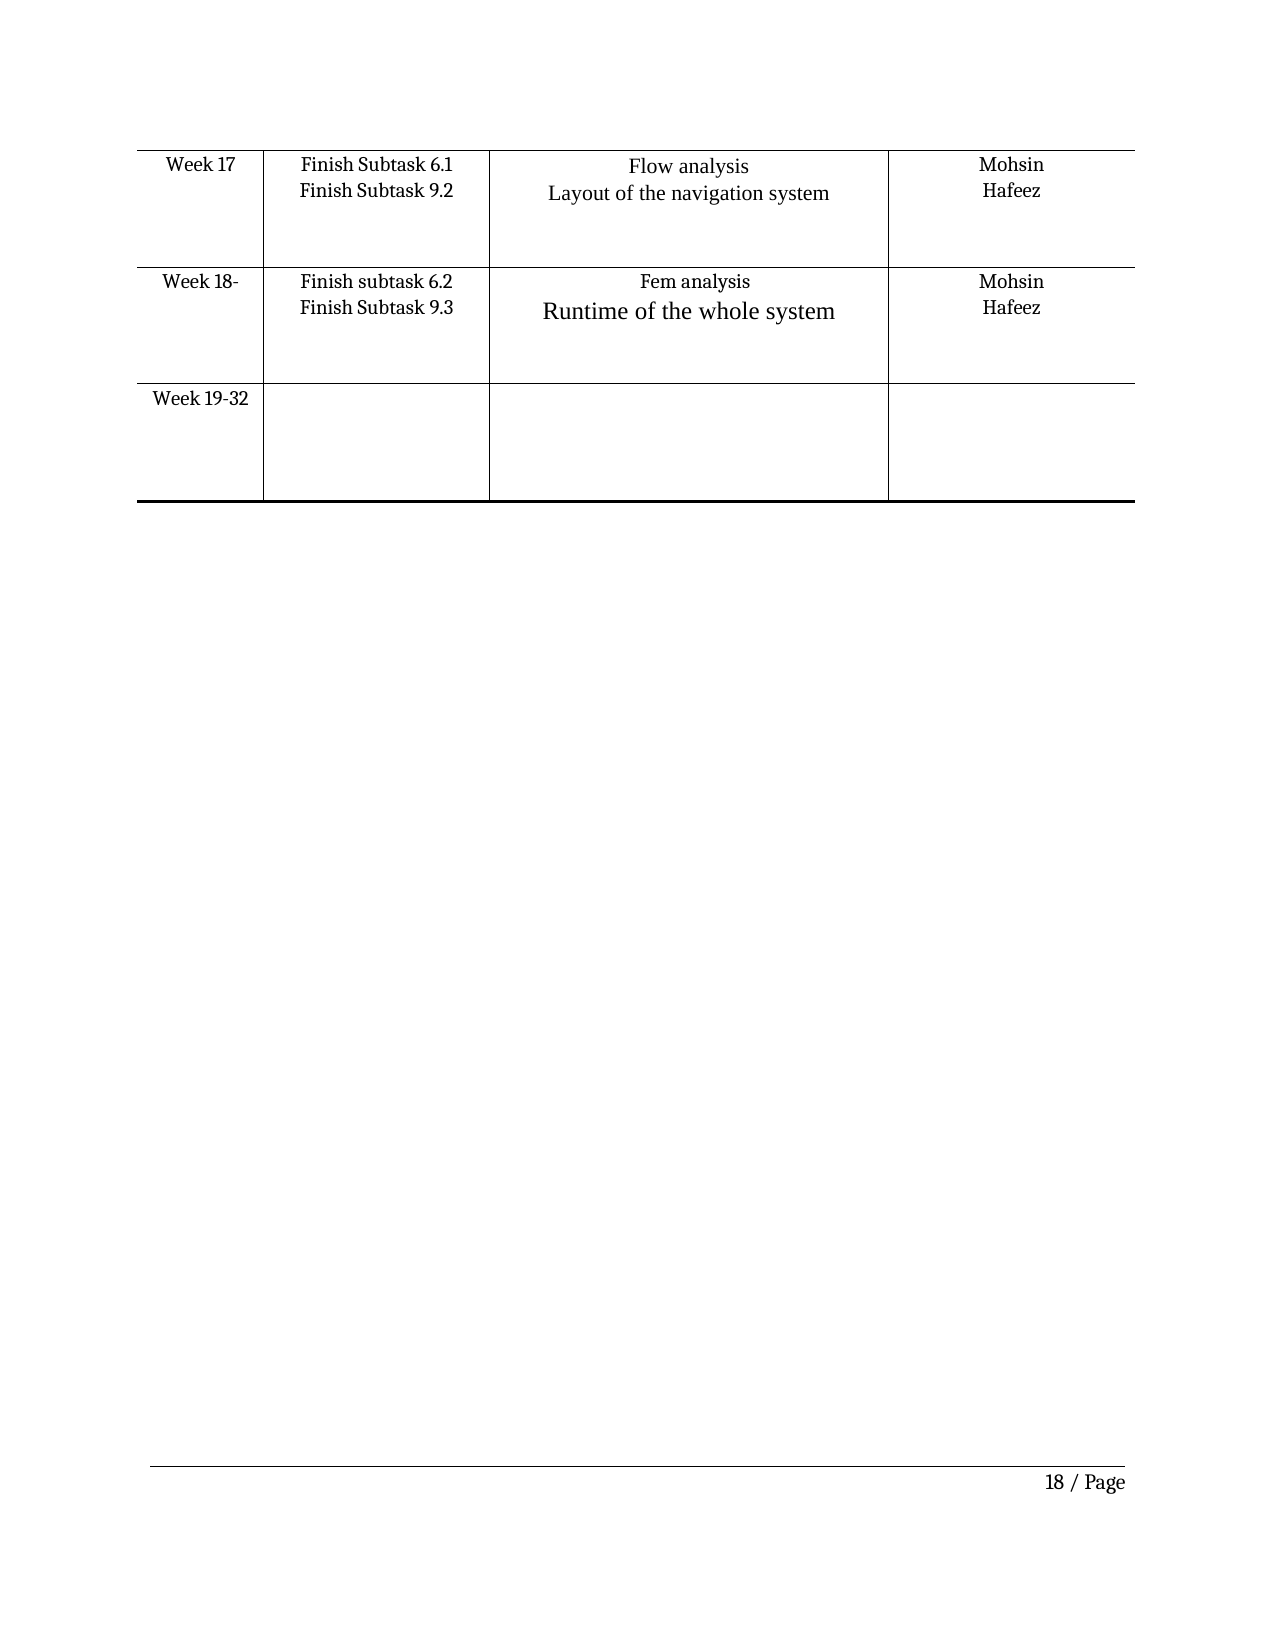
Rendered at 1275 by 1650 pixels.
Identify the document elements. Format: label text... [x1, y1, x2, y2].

table_cell [889, 384, 1135, 500]
table_cell Finish Subtask 6.1 Finish Subtask 9.2 [264, 151, 489, 267]
table_cell Fem analysis Runtime of the whole system [490, 268, 888, 383]
table_cell Finish subtask 6.2 Finish Subtask 9.3 [264, 268, 489, 383]
table_cell Mohsin Hafeez [889, 151, 1135, 267]
table_cell Flow analysis Layout of the navigation system [490, 151, 888, 267]
table_cell Week 17 [137, 151, 263, 267]
table_cell Mohsin Hafeez [889, 268, 1135, 383]
table_cell [264, 384, 489, 500]
table_cell Week 19-32 [137, 384, 263, 500]
table_cell Week 18- [137, 268, 263, 383]
table_cell [490, 384, 888, 500]
